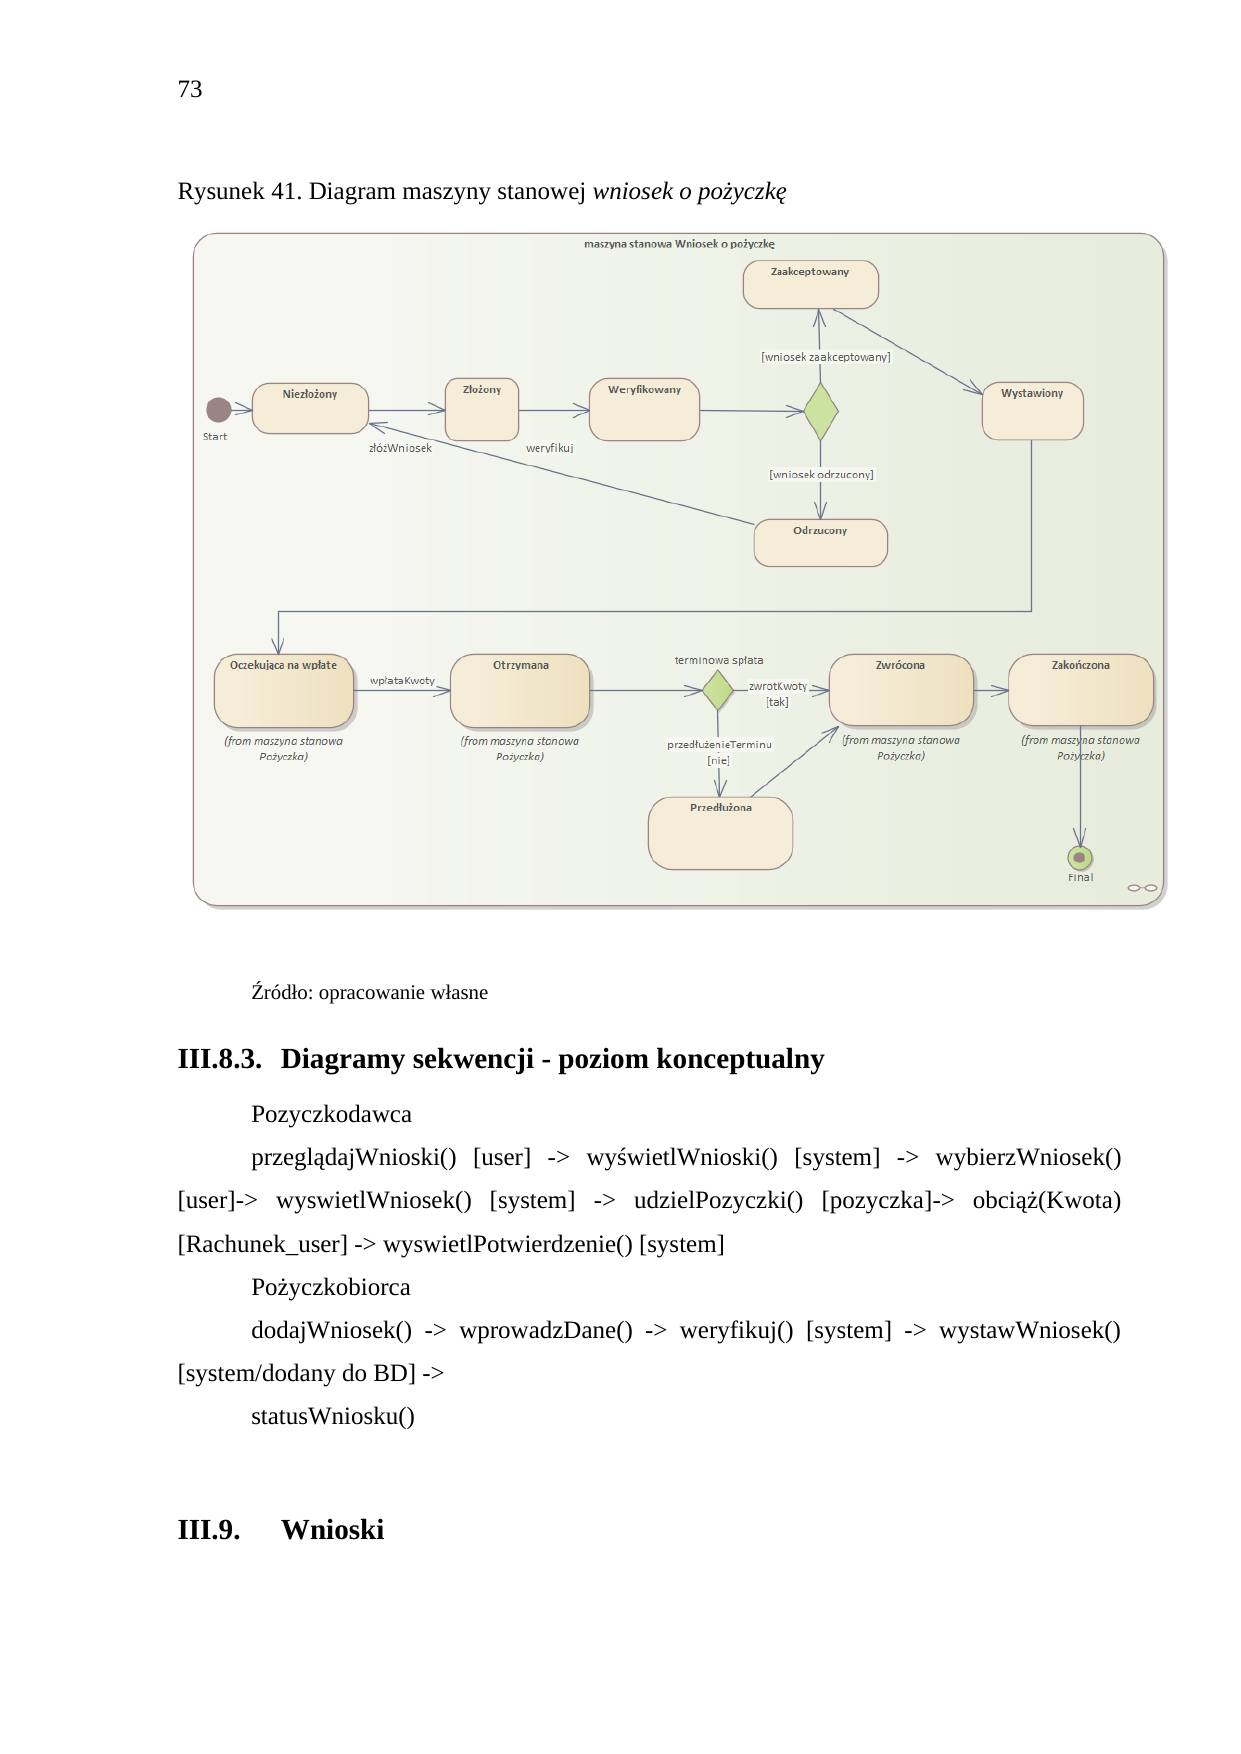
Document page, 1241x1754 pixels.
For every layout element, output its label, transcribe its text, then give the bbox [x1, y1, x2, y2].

text statusWniosku() [177, 1401, 1122, 1430]
subtitle Wnioski [177, 1512, 1122, 1546]
text Pozyczkodawca [177, 1099, 1122, 1128]
text dodajWniosek() -> wprowadzDane() -> weryfikuj() [system] -> wystawWniosek() [system/dodany do BD] -> [177, 1315, 1122, 1387]
text Pożyczkobiorca [177, 1272, 1122, 1301]
text przeglądajWnioski() [user] -> wyświetlWnioski() [system] -> wybierzWniosek() [user]-> wyswietlWniosek() [system] -> udzielPozyczki() [pozyczka]-> obciąż(Kwota)[Rachunek_user] -> wyswietlPotwierdzenie() [system] [177, 1142, 1122, 1257]
picture [182, 222, 1170, 910]
subtitle Diagramy sekwencji - poziom konceptualny [177, 1041, 1122, 1074]
